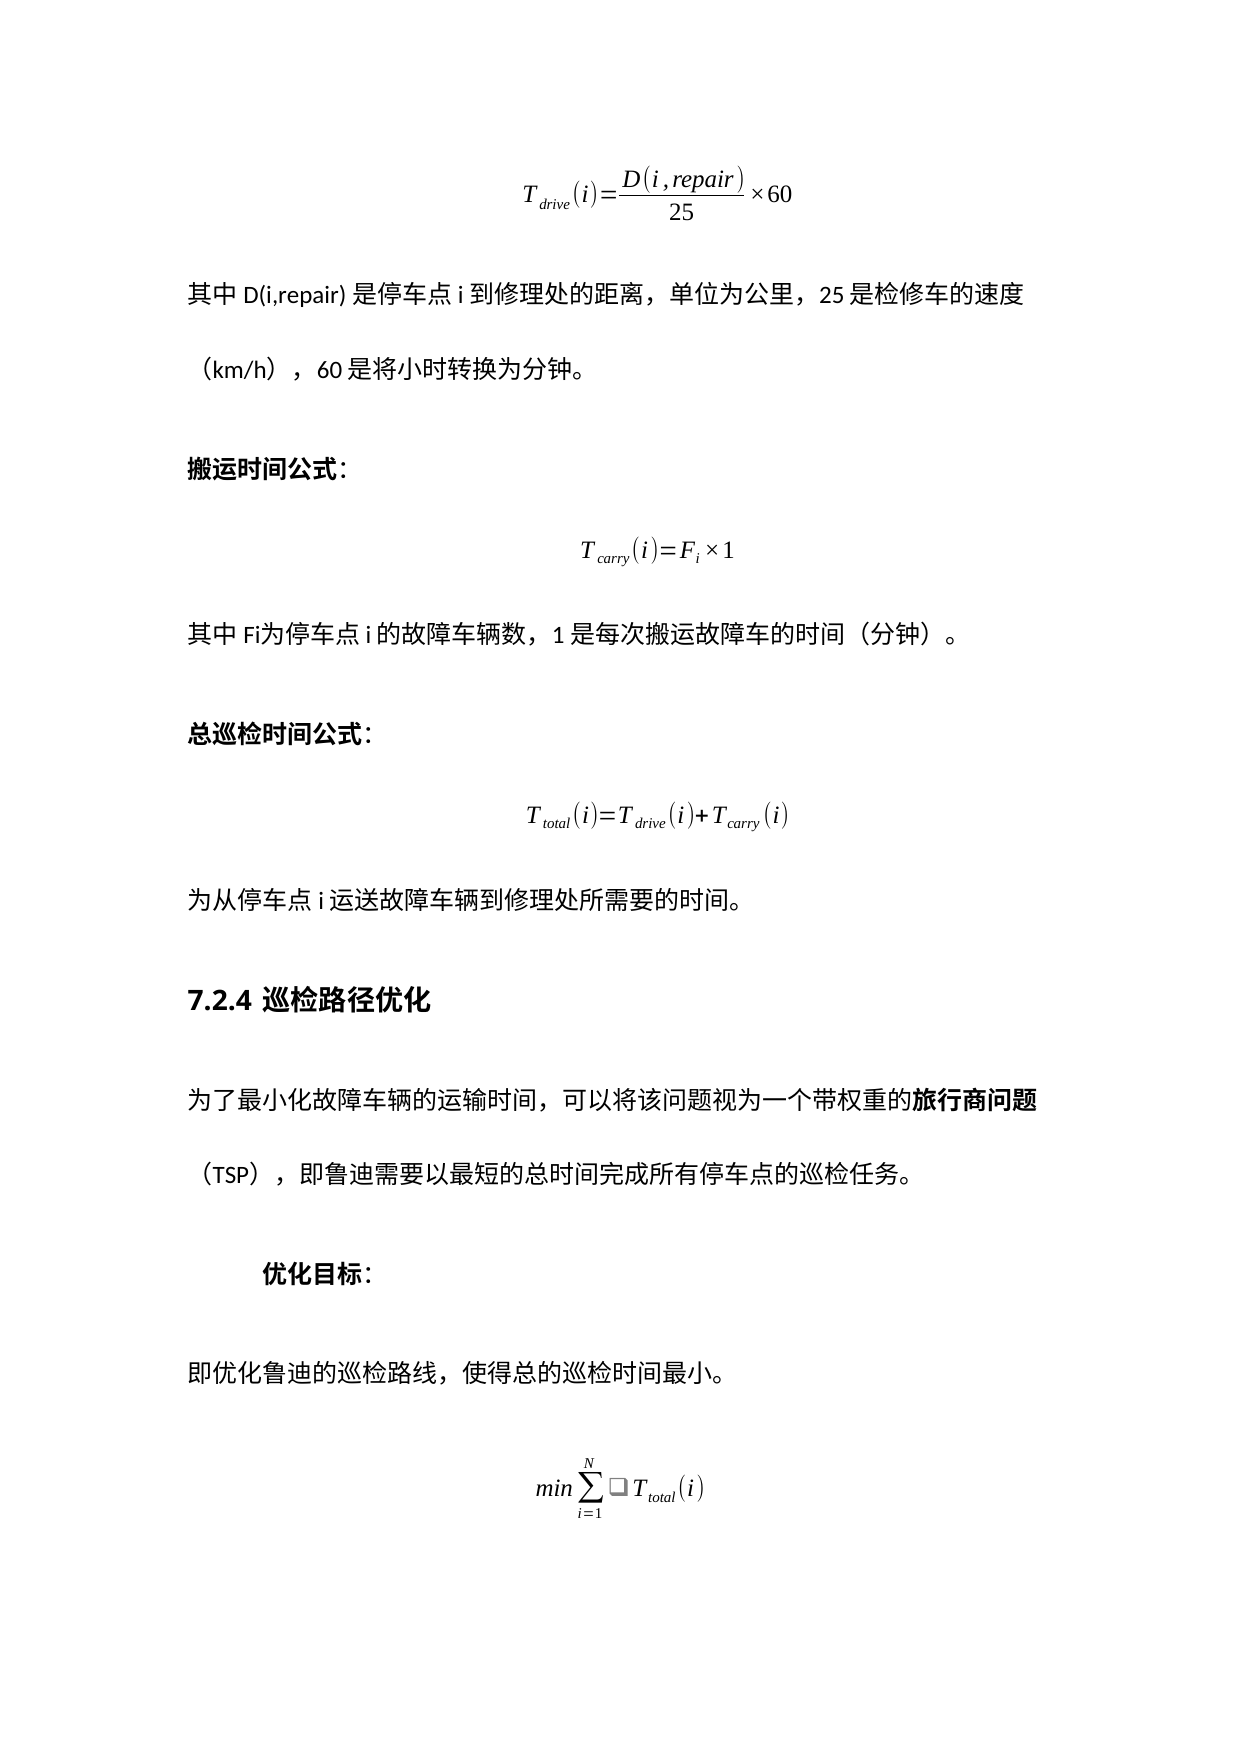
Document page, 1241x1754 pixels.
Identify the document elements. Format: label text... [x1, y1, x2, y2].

text 其中 Fi​为停车点i 的故障车辆数，1 是每次搬运故障车的时间（分钟）。 [187, 601, 1053, 666]
subtitle 巡检路径优化 [187, 966, 1053, 1031]
text 优化目标： [262, 1240, 1053, 1305]
text 为了最小化故障车辆的运输时间，可以将该问题视为一个带权重的旅行商问题（TSP），即鲁迪需要以最短的总时间完成所有停车点的巡检任务。 [187, 1066, 1053, 1205]
text 总巡检时间公式： [187, 700, 1053, 765]
text 其中 D(i,repair) 是停车点 i 到修理处的距离，单位为公里，25是检修车的速度（km/h），60是将小时转换为分钟。 [187, 261, 1053, 400]
text 为从停车点 i 运送故障车辆到修理处所需要的时间。 [187, 866, 1053, 931]
text 搬运时间公式： [187, 435, 1053, 500]
text 即优化鲁迪的巡检路线，使得总的巡检时间最小。 [187, 1339, 1053, 1404]
